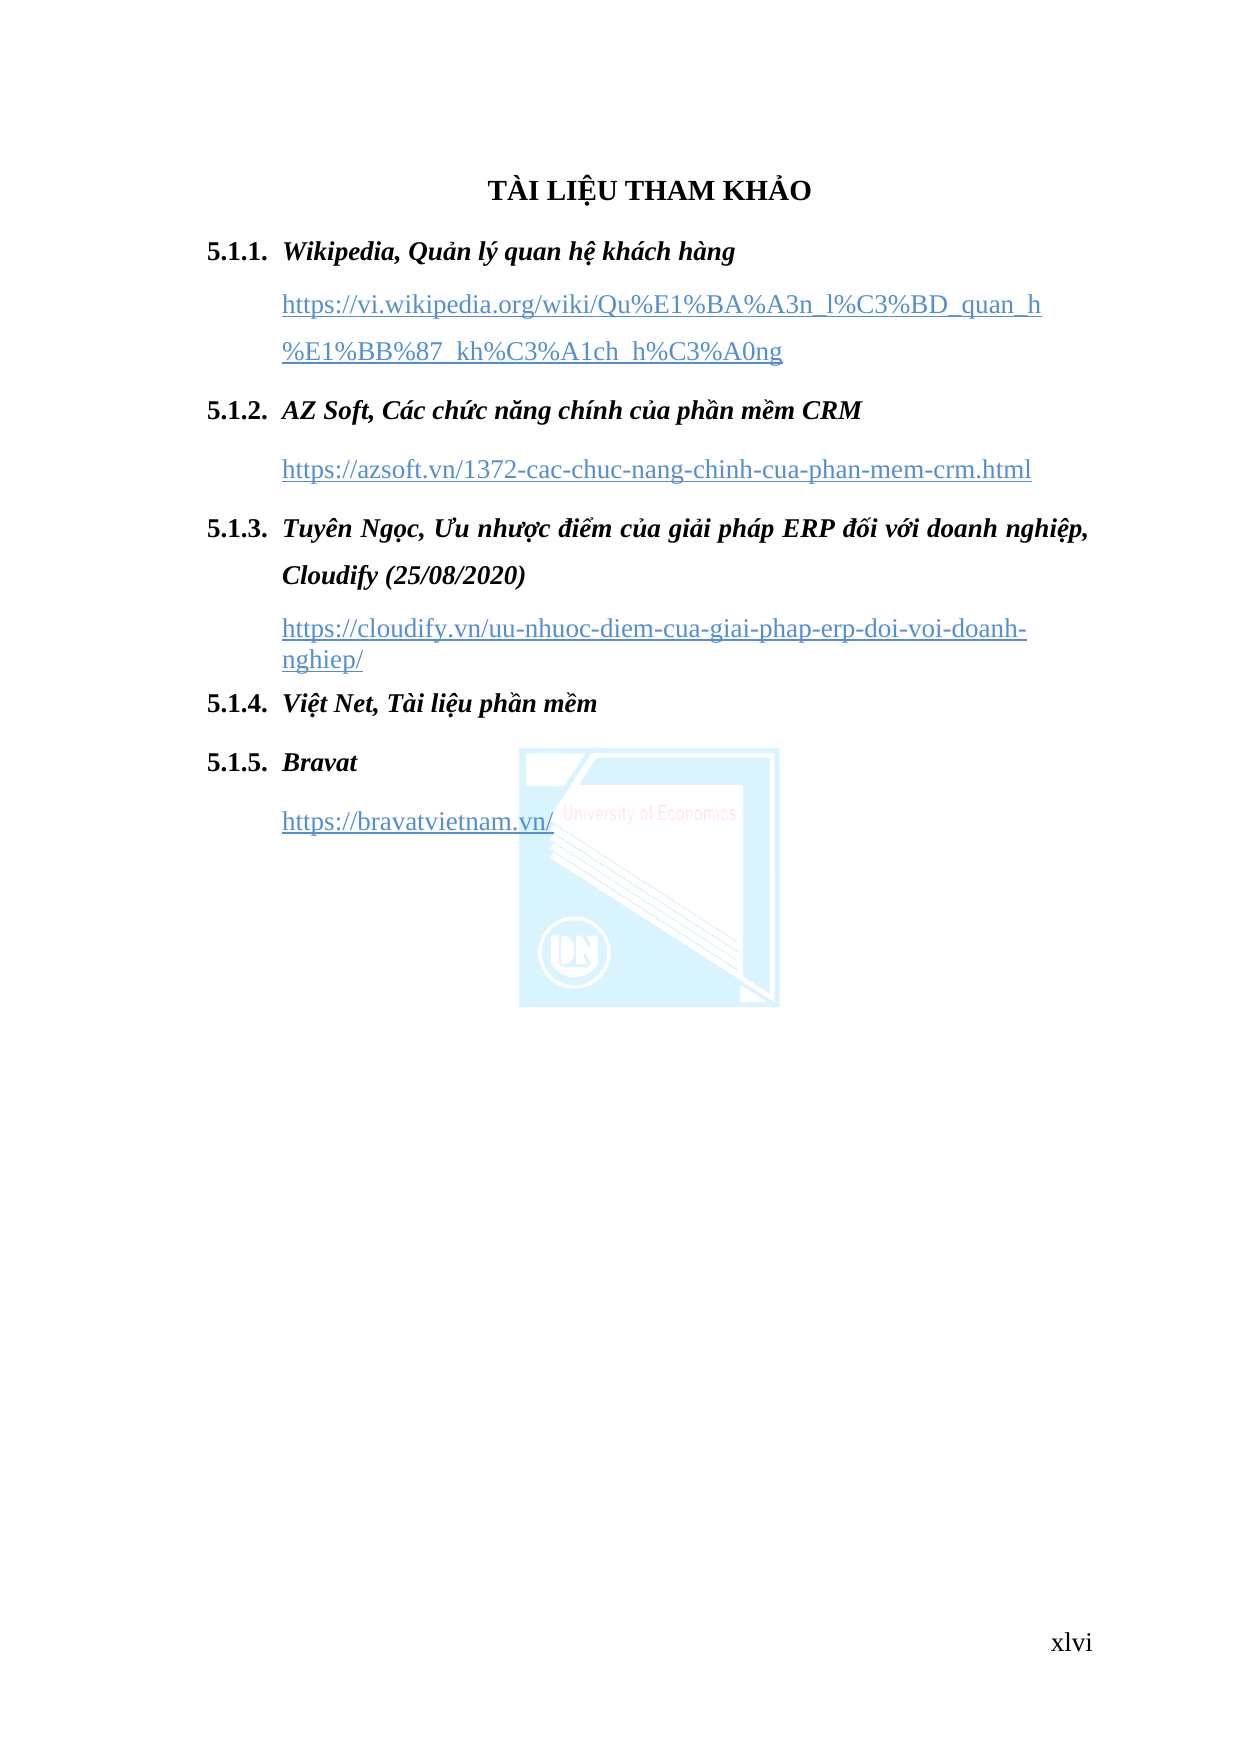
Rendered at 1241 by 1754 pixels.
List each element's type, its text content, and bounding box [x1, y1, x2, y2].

subtitle Wikipedia, Quản lý quan hệ khách hàng [207, 236, 1092, 267]
subtitle TÀI LIỆU THAM KHẢO [207, 173, 1092, 206]
text https://bravatvietnam.vn/ [207, 805, 1092, 836]
list https://cloudify.vn/uu-nhuoc-diem-cua-giai-phap-erp-doi-voi-doanh-nghiep/ [282, 612, 1092, 674]
subtitle AZ Soft, Các chức năng chính của phần mềm CRM [207, 394, 1092, 425]
text https://azsoft.vn/1372-cac-chuc-nang-chinh-cua-phan-mem-crm.html [207, 453, 1092, 484]
list https://vi.wikipedia.org/wiki/Qu%E1%BA%A3n_l%C3%BD_quan_h%E1%BB%87_kh%C3%A1ch_h%C3%A0ng [282, 288, 1092, 366]
subtitle Bravat [207, 746, 1092, 777]
subtitle Việt Net, Tài liệu phần mềm [207, 687, 1092, 718]
subtitle Tuyên Ngọc, Ưu nhược điểm của giải pháp ERP đối với doanh nghiệp, Cloudify (25/08/2020) [207, 513, 1092, 590]
